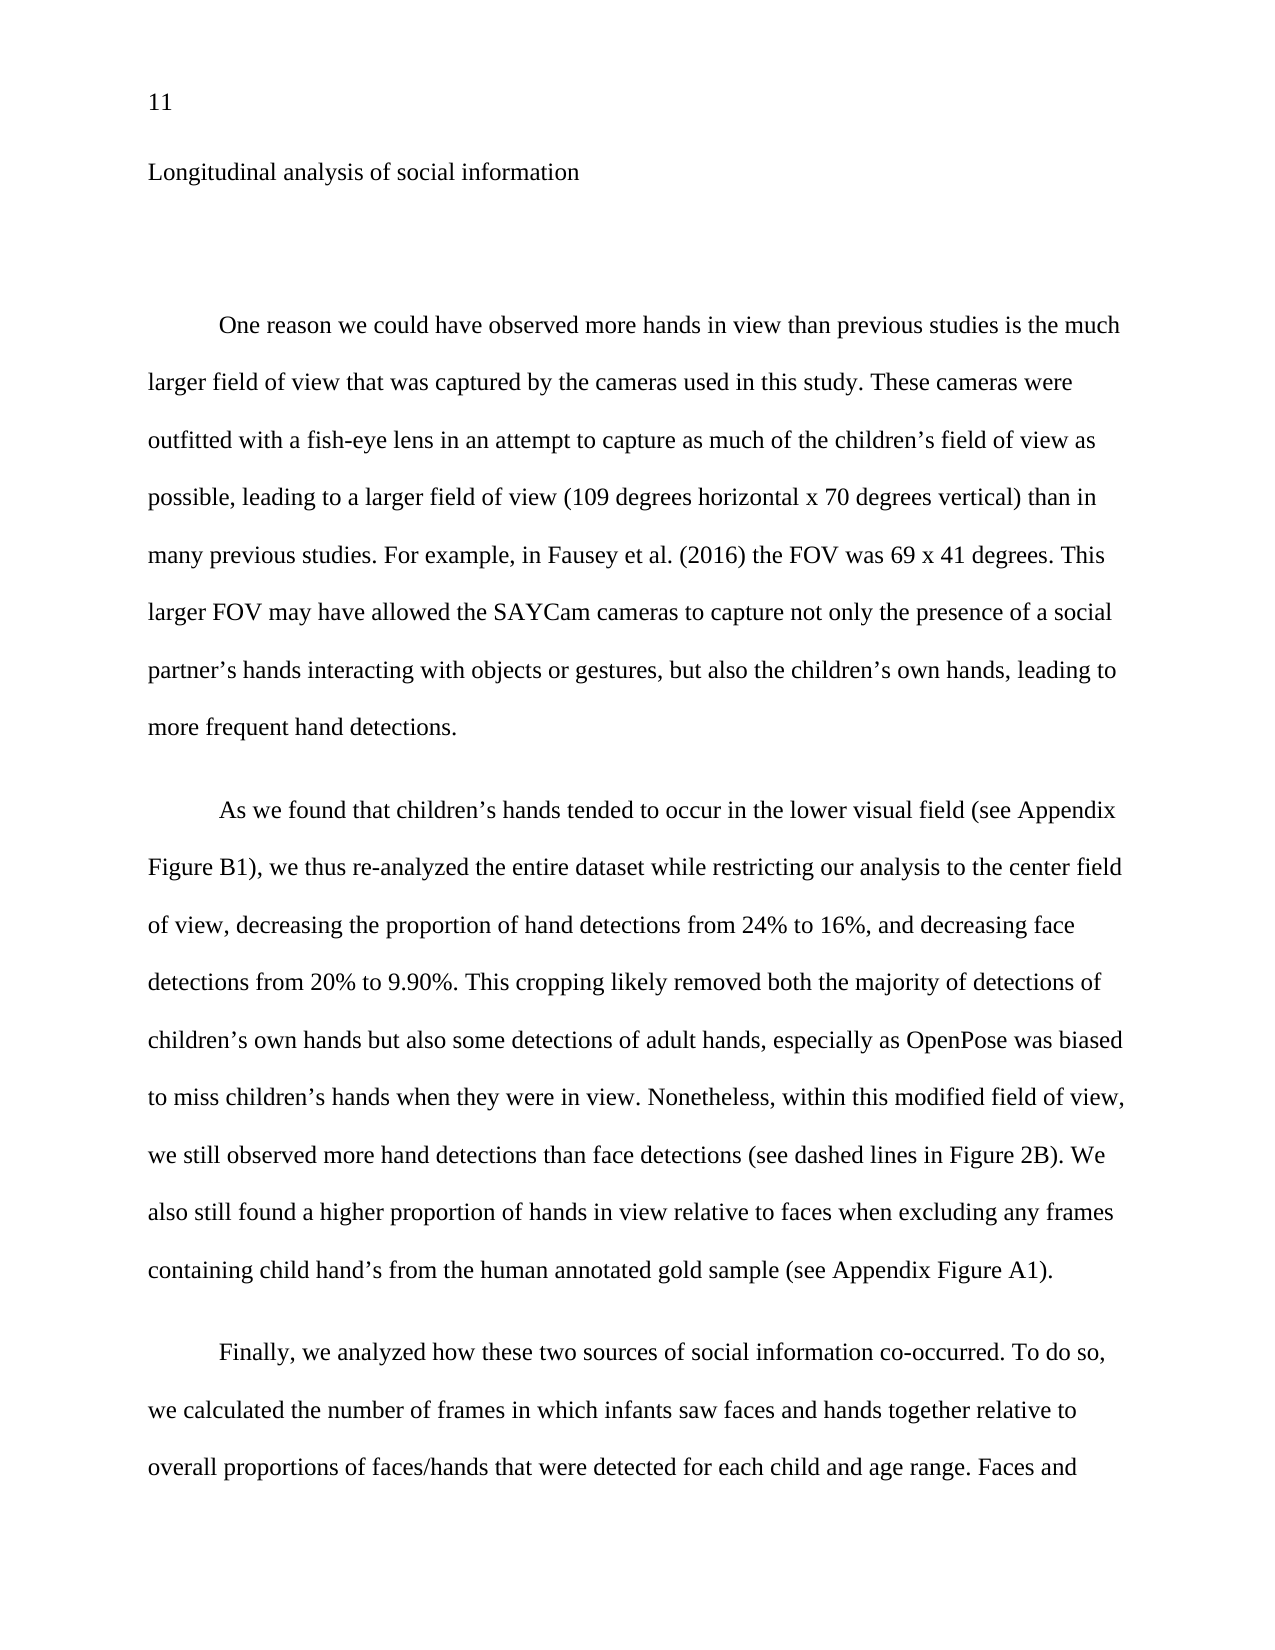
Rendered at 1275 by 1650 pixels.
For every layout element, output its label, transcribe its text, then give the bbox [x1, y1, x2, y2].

text As we found that children’s hands tended to occur in the lower visual field (see Appendix Figure B1), we thus re-analyzed the entire dataset while restricting our analysis to the center field of view, decreasing the proportion of hand detections from 24% to 16%, and decreasing face detections from 20% to 9.90%. This cropping likely removed both the majority of detections of children’s own hands but also some detections of adult hands, especially as OpenPose was biased to miss children’s hands when they were in view. Nonetheless, within this modified field of view, we still observed more hand detections than face detections (see dashed lines in Figure 2B). We also still found a higher proportion of hands in view relative to faces when excluding any frames containing child hand’s from the human annotated gold sample (see Appendix Figure A1). [148, 795, 1127, 1284]
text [148, 1337, 1127, 1481]
text One reason we could have observed more hands in view than previous studies is the much larger field of view that was captured by the cameras used in this study. These cameras were outfitted with a fish-eye lens in an attempt to capture as much of the children’s field of view as possible, leading to a larger field of view (109 degrees horizontal x 70 degrees vertical) than in many previous studies. For example, in Fausey et al. (2016) the FOV was 69 x 41 degrees. This larger FOV may have allowed the SAYCam cameras to capture not only the presence of a social partner’s hands interacting with objects or gestures, but also the children’s own hands, leading to more frequent hand detections. [148, 310, 1127, 741]
